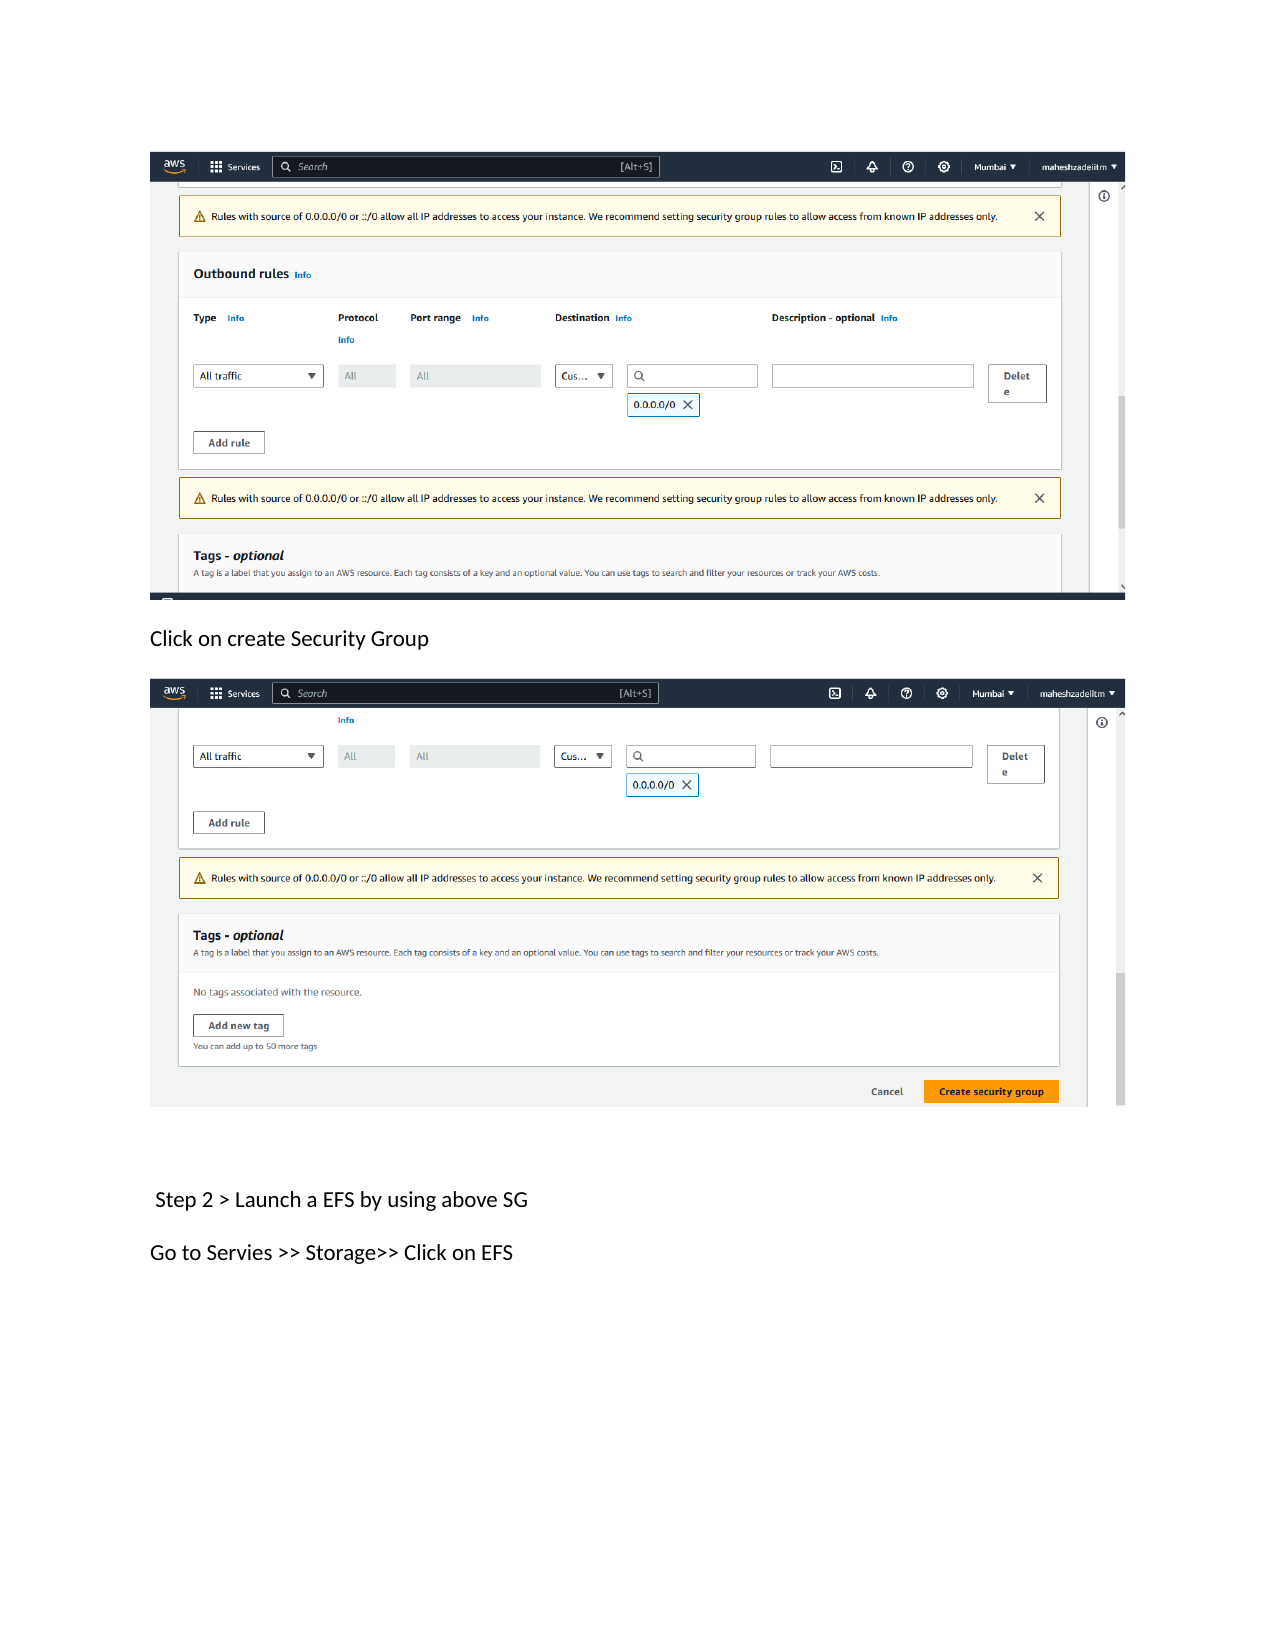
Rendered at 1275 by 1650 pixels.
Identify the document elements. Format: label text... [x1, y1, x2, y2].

text Go to Servies >> Storage>> Click on EFS [150, 1238, 1125, 1266]
picture [150, 677, 1125, 1107]
picture [150, 150, 1125, 600]
text Step 2 > Launch a EFS by using above SG [150, 1185, 1125, 1213]
text Click on create Security Group [150, 624, 1125, 652]
